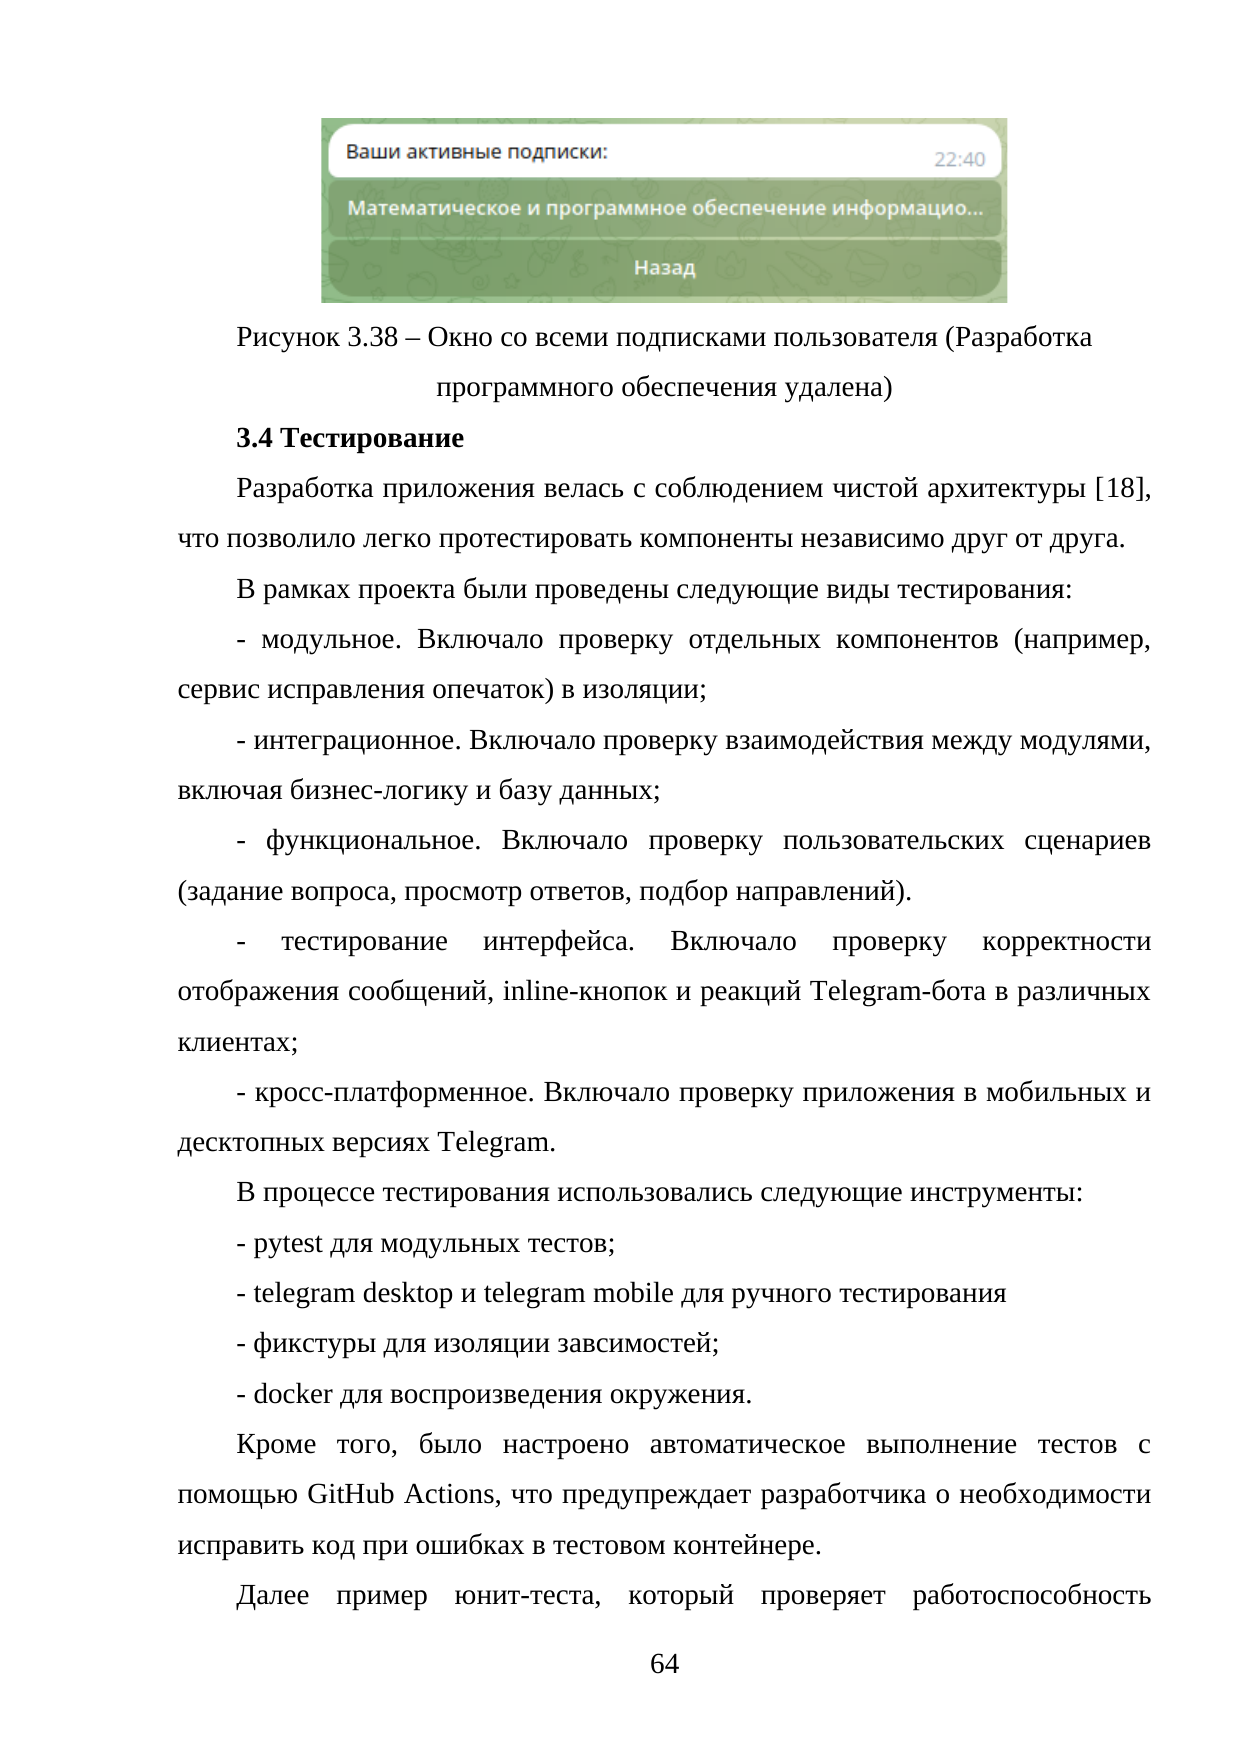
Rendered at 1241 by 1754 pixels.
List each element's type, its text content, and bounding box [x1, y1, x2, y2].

text - фикстуры для изоляции завсимостей; [177, 1326, 1152, 1359]
text Разработка приложения велась с соблюдением чистой архитектуры [18], что позволило легко протестировать компоненты независимо друг от друга. [177, 470, 1152, 554]
text - кросс-платформенное. Включало проверку приложения в мобильных и десктопных версиях Telegram. [177, 1074, 1152, 1158]
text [177, 1577, 1152, 1611]
text - telegram desktop и telegram mobile для ручного тестирования [177, 1275, 1152, 1309]
text - pytest для модульных тестов; [177, 1225, 1152, 1258]
text - тестирование интерфейса. Включало проверку корректности отображения сообщений, inline-кнопок и реакций Telegram-бота в различных клиентах; [177, 923, 1152, 1057]
text В рамках проекта были проведены следующие виды тестирования: [177, 571, 1152, 604]
text В процессе тестирования использовались следующие инструменты: [177, 1174, 1152, 1208]
text - функциональное. Включало проверку пользовательских сценариев (задание вопроса, просмотр ответов, подбор направлений). [177, 822, 1152, 906]
text - модульное. Включало проверку отдельных компонентов (например, сервис исправления опечаток) в изоляции; [177, 621, 1152, 705]
picture [321, 118, 1008, 303]
text Кроме того, было настроено автоматическое выполнение тестов с помощью GitHub Actions, что предупреждает разработчика о необходимости исправить код при ошибках в тестовом контейнере. [177, 1426, 1152, 1560]
text Рисунок 3.38 – Окно со всеми подписками пользователя (Разработка программного обеспечения удалена) [177, 319, 1152, 403]
text - интеграционное. Включало проверку взаимодействия между модулями, включая бизнес-логику и базу данных; [177, 722, 1152, 806]
text Тестирование [236, 420, 1152, 453]
text - docker для воспроизведения окружения. [177, 1376, 1152, 1409]
